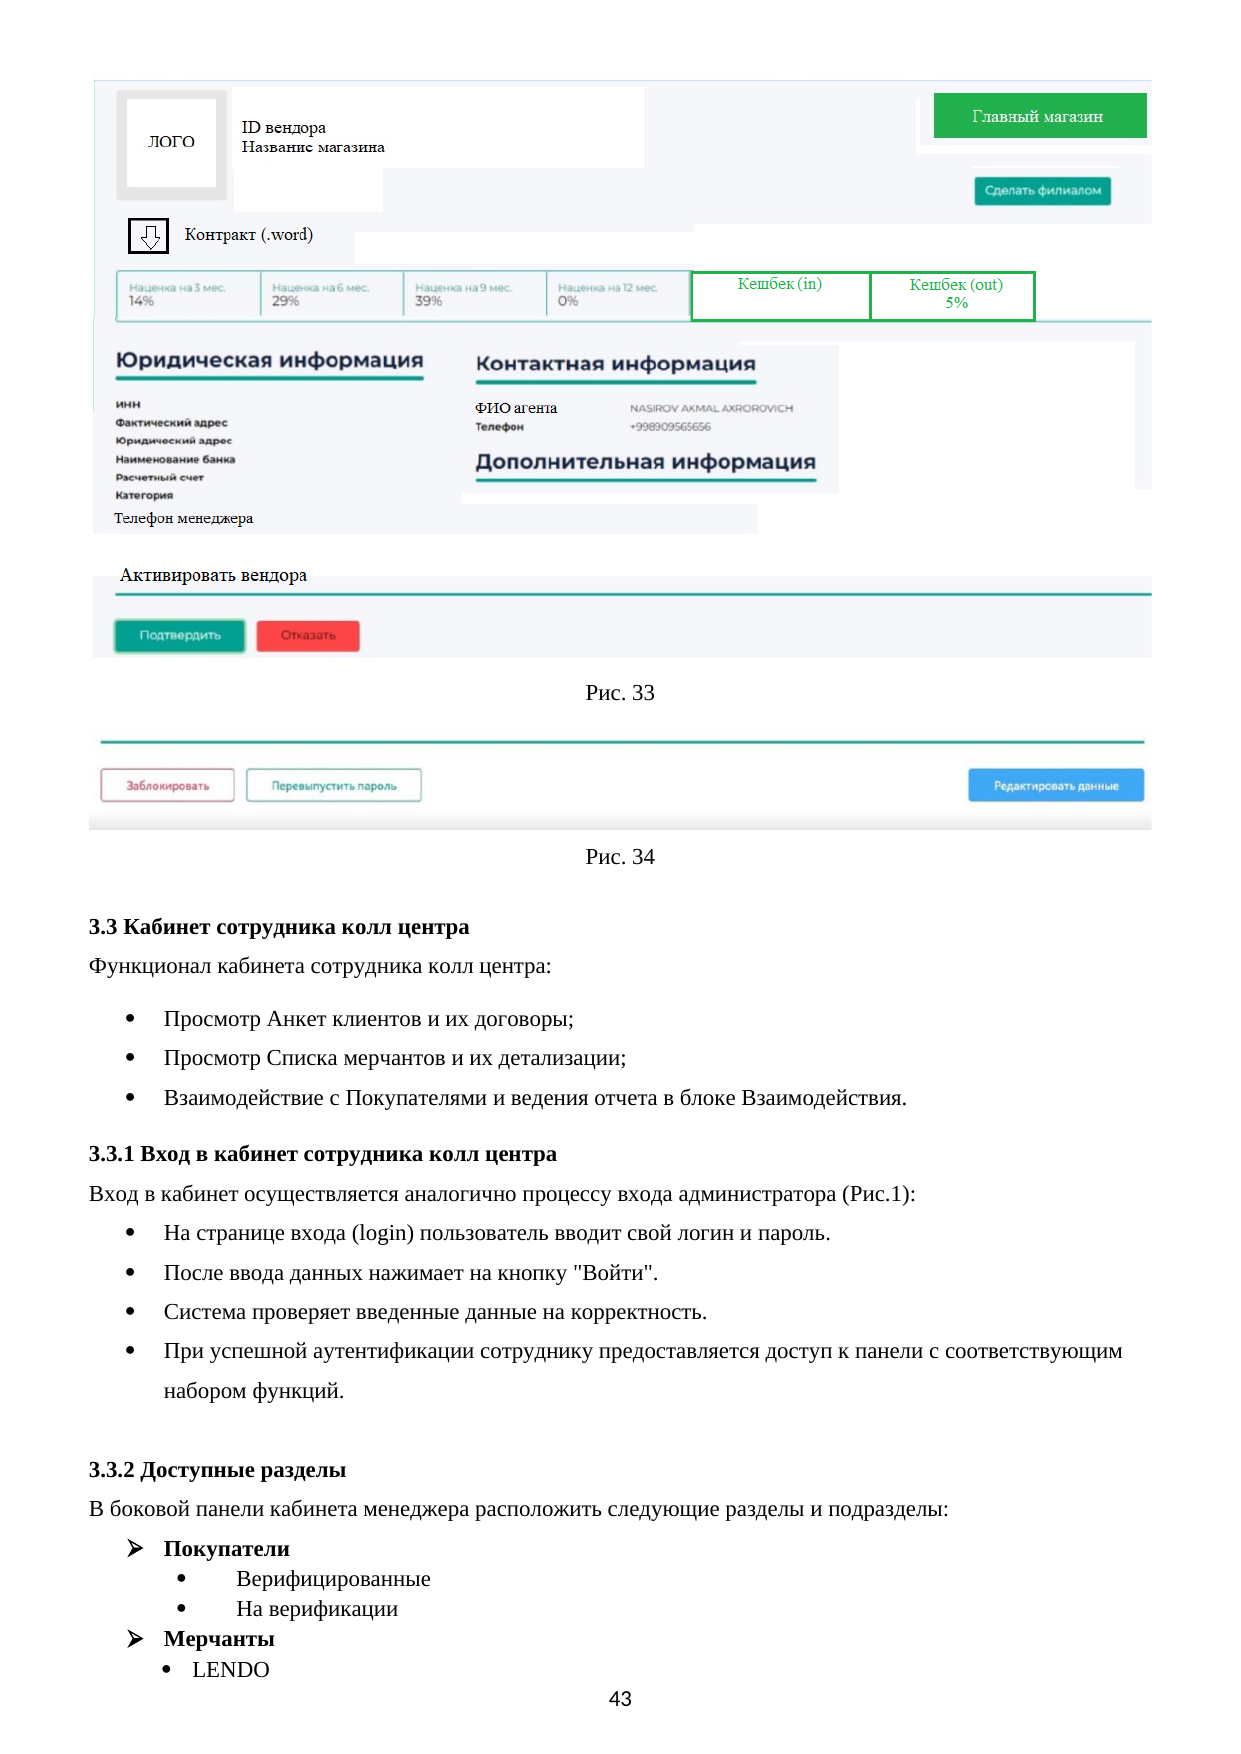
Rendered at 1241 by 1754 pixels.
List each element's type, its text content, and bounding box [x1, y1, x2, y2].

list LENDO [162, 1656, 1152, 1682]
list При успешной аутентификации сотруднику предоставляется доступ к панели с соответствующим набором функций. [126, 1337, 1152, 1403]
text 3.3.2 Доступные разделы [89, 1456, 1152, 1482]
list На странице входа (login) пользователь вводит свой логин и пароль. [126, 1219, 1152, 1245]
text В боковой панели кабинета менеджера расположить следующие разделы и подразделы: [89, 1495, 1152, 1522]
list Система проверяет введенные данные на корректность. [126, 1298, 1152, 1324]
text Рис. 34 [89, 843, 1152, 869]
list Просмотр Списка мерчантов и их детализации; [126, 1044, 1152, 1071]
list Покупатели [126, 1535, 1152, 1561]
list После ввода данных нажимает на кнопку "Войти". [126, 1258, 1152, 1285]
list Взаимодействие с Покупателями и ведения отчета в блоке Взаимодействия. [126, 1084, 1152, 1110]
text 3.3 Кабинет сотрудника колл центра [89, 913, 1152, 939]
list Мерчанты [126, 1626, 1152, 1652]
list Просмотр Анкет клиентов и их договоры; [126, 1005, 1152, 1031]
text Рис. 33 [89, 678, 1152, 705]
text Вход в кабинет осуществляется аналогично процессу входа администратора (Рис.1): [89, 1179, 1152, 1206]
list Верифицированные [164, 1565, 1152, 1591]
picture [88, 73, 1152, 665]
text Функционал кабинета сотрудника колл центра: [89, 952, 1152, 979]
list На верификации [164, 1595, 1152, 1622]
picture [88, 718, 1152, 830]
text 3.3.1 Вход в кабинет сотрудника колл центра [89, 1140, 1152, 1166]
